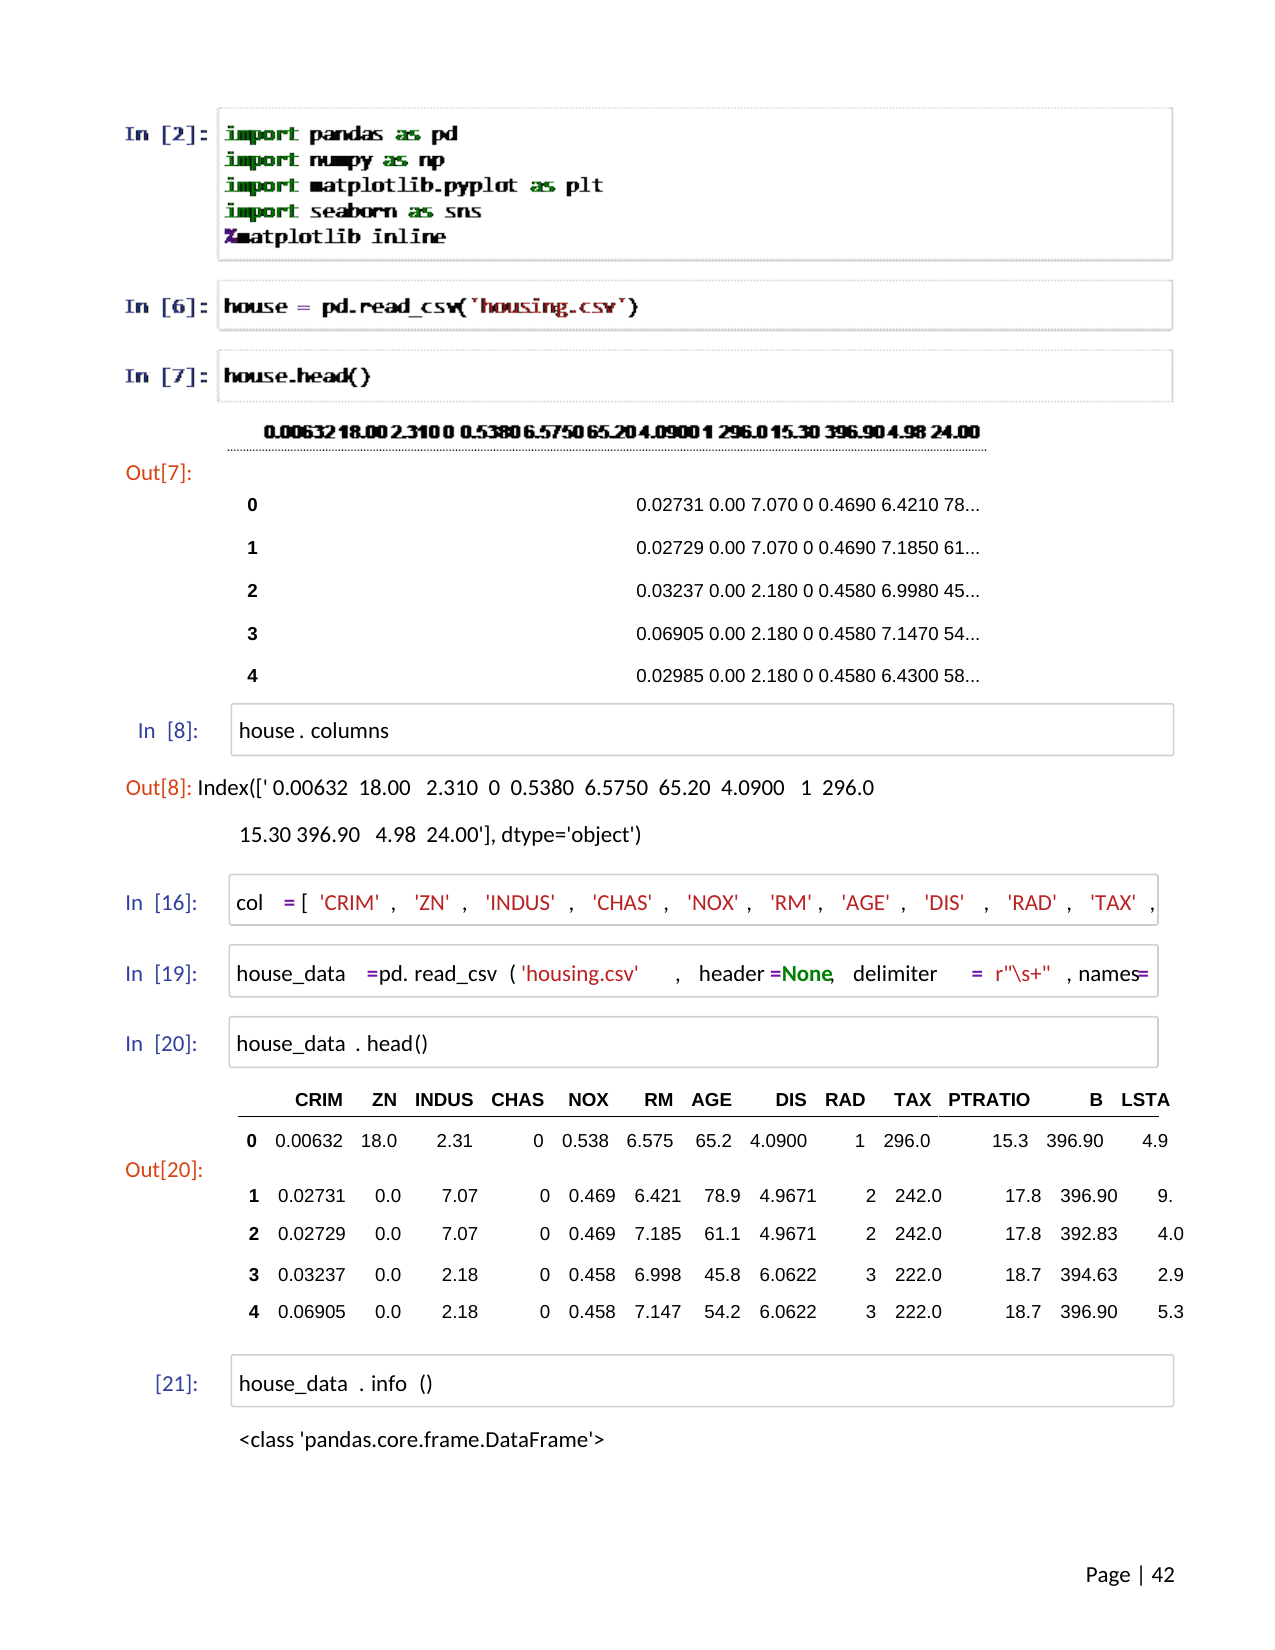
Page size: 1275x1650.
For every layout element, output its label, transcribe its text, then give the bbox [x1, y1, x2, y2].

table_cell 222.0 [895, 1296, 960, 1325]
table_cell 17.8 [960, 1214, 1060, 1255]
table_cell 3 [835, 1255, 895, 1296]
table_cell 7.147 [634, 1296, 700, 1325]
table_header 7.07 [420, 1185, 497, 1214]
table_cell 3 [835, 1296, 895, 1325]
table_cell 0 [497, 1296, 569, 1325]
table_cell 2.18 [420, 1296, 497, 1325]
table_cell 0.0 [365, 1296, 420, 1325]
text Out[7]: [126, 458, 1176, 486]
table_cell 392.83 [1060, 1214, 1136, 1255]
text Out[8]: Index([' 0.00632 18.00 2.310 0 0.5380 6.5750 65.20 4.0900 1 296.0 [126, 773, 1174, 801]
table_cell 2 [835, 1214, 895, 1255]
table_cell 0.458 [569, 1255, 634, 1296]
table_header 9. [1136, 1185, 1183, 1214]
table_cell 242.0 [895, 1214, 960, 1255]
table_cell 0.0 [365, 1214, 420, 1255]
table_cell 394.63 [1060, 1255, 1136, 1296]
table_cell 7.07 [420, 1214, 497, 1255]
picture [125, 106, 1175, 451]
table_header 78.9 [700, 1185, 759, 1214]
table_cell 6.0622 [759, 1296, 835, 1325]
table_cell 2.9 [1136, 1255, 1183, 1296]
table_cell 0.0 [365, 1255, 420, 1296]
table_cell 5.3 [1136, 1296, 1183, 1325]
table_cell 2 [249, 1214, 278, 1255]
table_cell 0.06905 [278, 1296, 364, 1325]
table_cell 222.0 [895, 1255, 960, 1296]
table_cell 6.998 [634, 1255, 700, 1296]
table_cell 3 [249, 1255, 278, 1296]
table_cell 0.458 [569, 1296, 634, 1325]
table_header 6.421 [634, 1185, 700, 1214]
table_header 0.02731 [278, 1185, 364, 1214]
table_header 4.9671 [759, 1185, 835, 1214]
list 0.02731 0.00 7.070 0 0.4690 6.4210 78... [247, 494, 1174, 516]
table_cell 396.90 [1060, 1296, 1136, 1325]
table_cell 2.18 [420, 1255, 497, 1296]
table_cell 61.1 [700, 1214, 759, 1255]
list 0.06905 0.00 2.180 0 0.4580 7.1470 54... [247, 622, 1174, 644]
table_cell 6.0622 [759, 1255, 835, 1296]
table_cell 18.7 [960, 1255, 1060, 1296]
table_header 17.8 [960, 1185, 1060, 1214]
table_header 1 [249, 1185, 278, 1214]
table_cell 7.185 [634, 1214, 700, 1255]
table_header 0 [497, 1185, 569, 1214]
table_header 0.469 [569, 1185, 634, 1214]
table_cell 4.0 [1136, 1214, 1183, 1255]
table_header 396.90 [1060, 1185, 1136, 1214]
table_cell 0 [497, 1255, 569, 1296]
table_cell 4.9671 [759, 1214, 835, 1255]
text Out[20]: [125, 874, 1176, 1183]
table_cell 0.469 [569, 1214, 634, 1255]
table_header 2 [835, 1185, 895, 1214]
list 0.02729 0.00 7.070 0 0.4690 7.1850 61... [247, 537, 1174, 558]
table_cell 18.7 [960, 1296, 1060, 1325]
table_cell 0.03237 [278, 1255, 364, 1296]
table_header 242.0 [895, 1185, 960, 1214]
list 0.02985 0.00 2.180 0 0.4580 6.4300 58... [247, 665, 1174, 687]
text 15.30 396.90 4.98 24.00'], dtype='object') [239, 820, 1174, 848]
table_cell 4 [249, 1296, 278, 1325]
table_cell 0.02729 [278, 1214, 364, 1255]
text <class 'pandas.core.frame.DataFrame'> [239, 1425, 1174, 1453]
table_cell 0 [497, 1214, 569, 1255]
table_cell 45.8 [700, 1255, 759, 1296]
table_header 0.0 [365, 1185, 420, 1214]
list 0.03237 0.00 2.180 0 0.4580 6.9980 45... [247, 580, 1174, 601]
table_cell 54.2 [700, 1296, 759, 1325]
